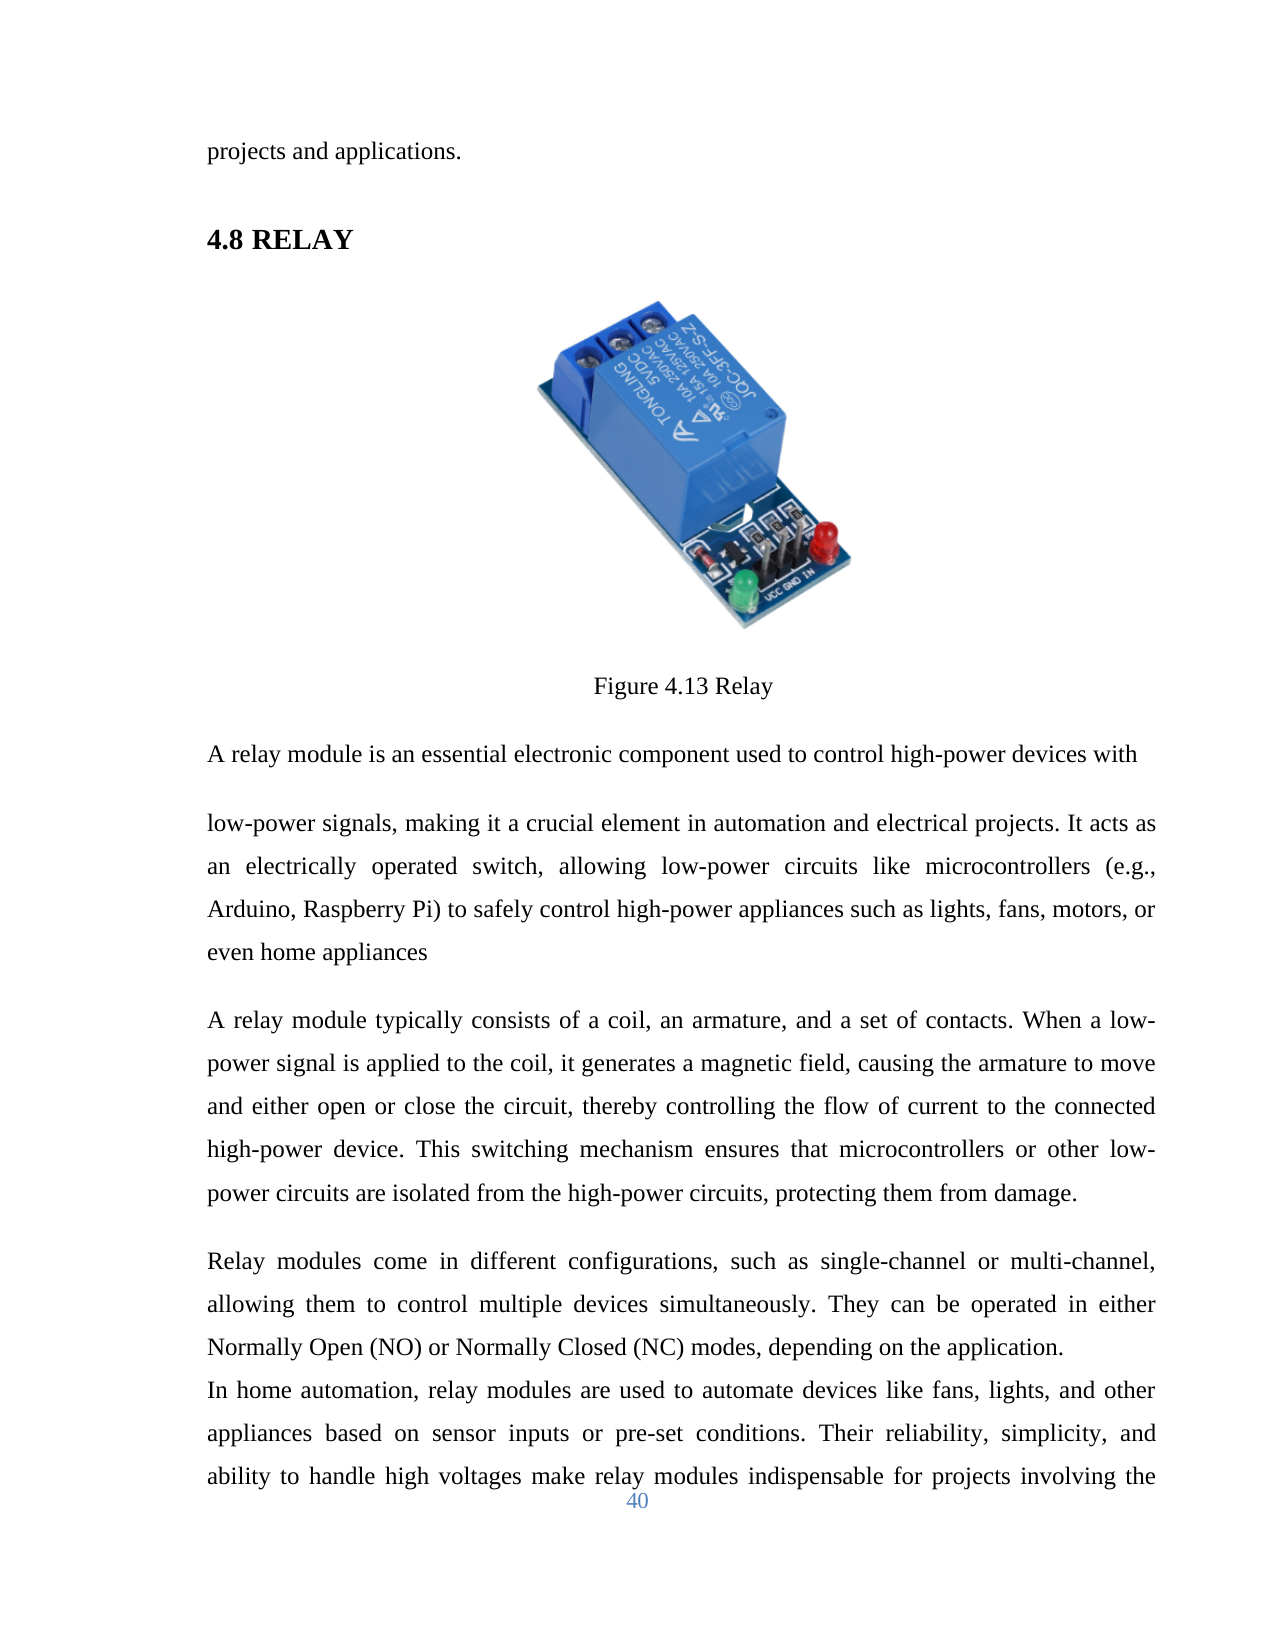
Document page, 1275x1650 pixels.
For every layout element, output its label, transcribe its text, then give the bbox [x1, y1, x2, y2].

text A relay module is an essential electronic component used to control high-power devices with [207, 739, 1157, 768]
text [207, 136, 1157, 164]
text low-power signals, making it a crucial element in automation and electrical projects. It acts as an electrically operated switch, allowing low-power circuits like microcontrollers (e.g., Arduino, Raspberry Pi) to safely control high-power appliances such as lights, fans, motors, or even home appliances [207, 808, 1157, 966]
text A relay module typically consists of a coil, an armature, and a set of contacts. When a low-power signal is applied to the coil, it generates a magnetic field, causing the armature to move and either open or close the circuit, thereby controlling the flow of current to the connected high-power device. This switching mechanism ensures that microcontrollers or other low-power circuits are isolated from the high-power circuits, protecting them from damage. [207, 1005, 1157, 1206]
list RELAY [207, 222, 1157, 256]
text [207, 1375, 1157, 1490]
list Figure 4.13 Relay [209, 671, 1157, 700]
text Relay modules come in different configurations, such as single-channel or multi-channel, allowing them to control multiple devices simultaneously. They can be operated in either Normally Open (NO) or Normally Closed (NC) modes, depending on the application. [207, 1246, 1157, 1361]
picture [510, 285, 856, 634]
